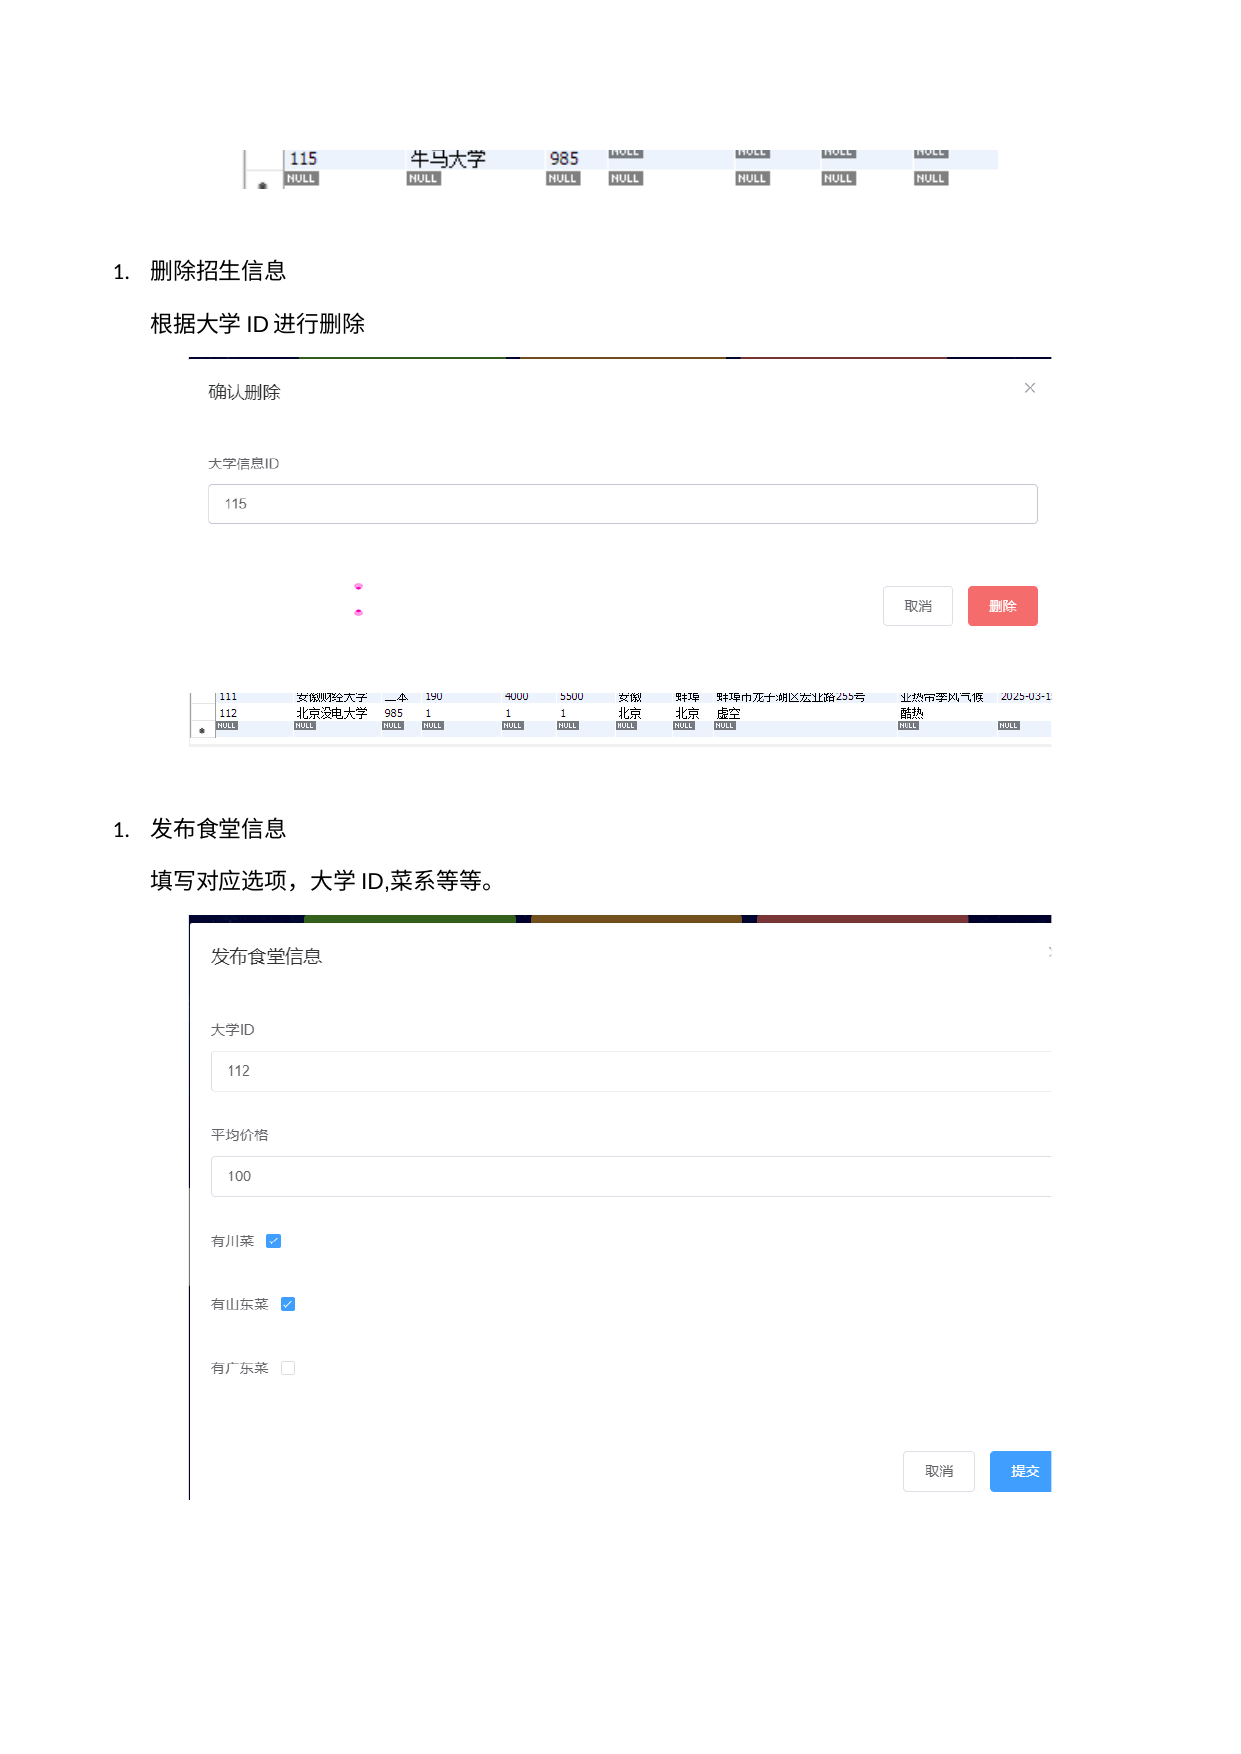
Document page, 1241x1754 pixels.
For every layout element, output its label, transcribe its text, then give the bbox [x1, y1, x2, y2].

text 填写对应选项，大学ID,菜系等等。 [150, 863, 1090, 896]
picture [242, 150, 999, 189]
picture [188, 693, 1052, 747]
text 根据大学ID进行删除 [150, 305, 1090, 339]
list 发布食堂信息 [112, 811, 1090, 844]
picture [188, 357, 1052, 630]
picture [188, 915, 1052, 1500]
list 删除招生信息 [112, 253, 1090, 286]
